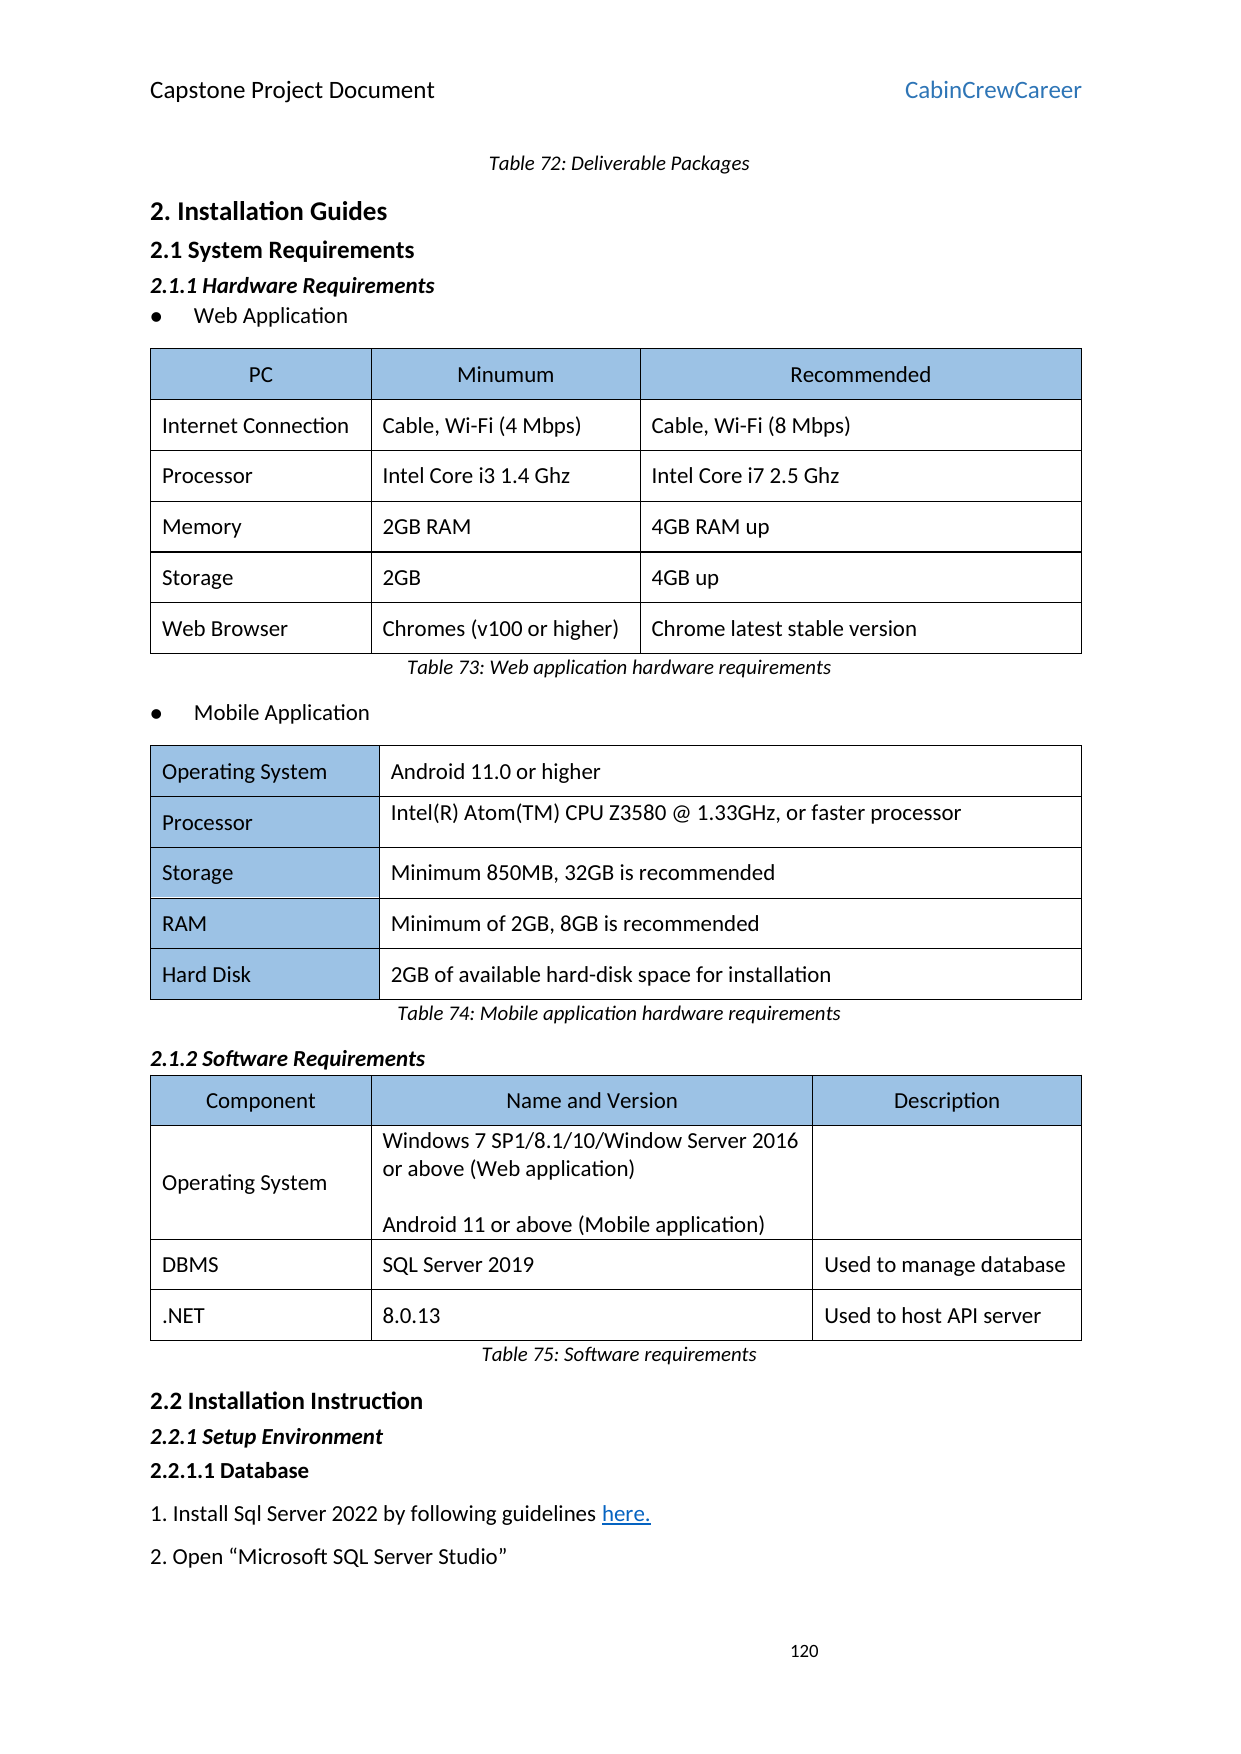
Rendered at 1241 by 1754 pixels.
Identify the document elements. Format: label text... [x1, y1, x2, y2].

text 2. Open “Microsoft SQL Server Studio” [150, 1542, 1090, 1570]
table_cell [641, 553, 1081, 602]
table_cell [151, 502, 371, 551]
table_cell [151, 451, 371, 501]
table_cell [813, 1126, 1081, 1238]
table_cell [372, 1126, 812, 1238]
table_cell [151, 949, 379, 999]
text Table 72: Deliverable Packages [150, 150, 1090, 175]
text Table 75: Software requirements [150, 1341, 1090, 1367]
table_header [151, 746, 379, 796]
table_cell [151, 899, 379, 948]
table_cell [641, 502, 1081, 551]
text Table 73: Web application hardware requirements [150, 654, 1090, 679]
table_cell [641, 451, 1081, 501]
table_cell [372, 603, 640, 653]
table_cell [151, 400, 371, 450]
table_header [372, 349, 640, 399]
subtitle 2.1.1 Hardware Requirements [150, 271, 1090, 299]
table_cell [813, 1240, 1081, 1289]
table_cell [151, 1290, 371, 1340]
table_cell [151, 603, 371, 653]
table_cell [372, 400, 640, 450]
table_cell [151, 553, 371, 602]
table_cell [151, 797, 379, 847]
subtitle 2.2 Installation Instruction [150, 1385, 1090, 1416]
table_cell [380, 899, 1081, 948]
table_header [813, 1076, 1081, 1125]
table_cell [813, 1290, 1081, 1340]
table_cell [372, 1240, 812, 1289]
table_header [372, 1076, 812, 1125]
text Table 74: Mobile application hardware requirements [150, 1000, 1090, 1026]
subtitle 2.2.1 Setup Environment [150, 1422, 1090, 1450]
text 1. Install Sql Server 2022 by following guidelines here. [150, 1499, 1090, 1527]
subtitle 2.1 System Requirements [150, 234, 1090, 264]
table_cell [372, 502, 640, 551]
list Web Application [150, 301, 1090, 329]
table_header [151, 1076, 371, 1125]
subtitle 2.1.2 Software Requirements [150, 1044, 1090, 1072]
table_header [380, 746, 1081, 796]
subtitle 2. Installation Guides [150, 194, 1090, 227]
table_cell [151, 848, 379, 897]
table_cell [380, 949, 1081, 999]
list Mobile Application [150, 698, 1090, 726]
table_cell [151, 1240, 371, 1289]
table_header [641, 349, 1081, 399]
subtitle 2.2.1.1 Database [150, 1457, 1090, 1485]
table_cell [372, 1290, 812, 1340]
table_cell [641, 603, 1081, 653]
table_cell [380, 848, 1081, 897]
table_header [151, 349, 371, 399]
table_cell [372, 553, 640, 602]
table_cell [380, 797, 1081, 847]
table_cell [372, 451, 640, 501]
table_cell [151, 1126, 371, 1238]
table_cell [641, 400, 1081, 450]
